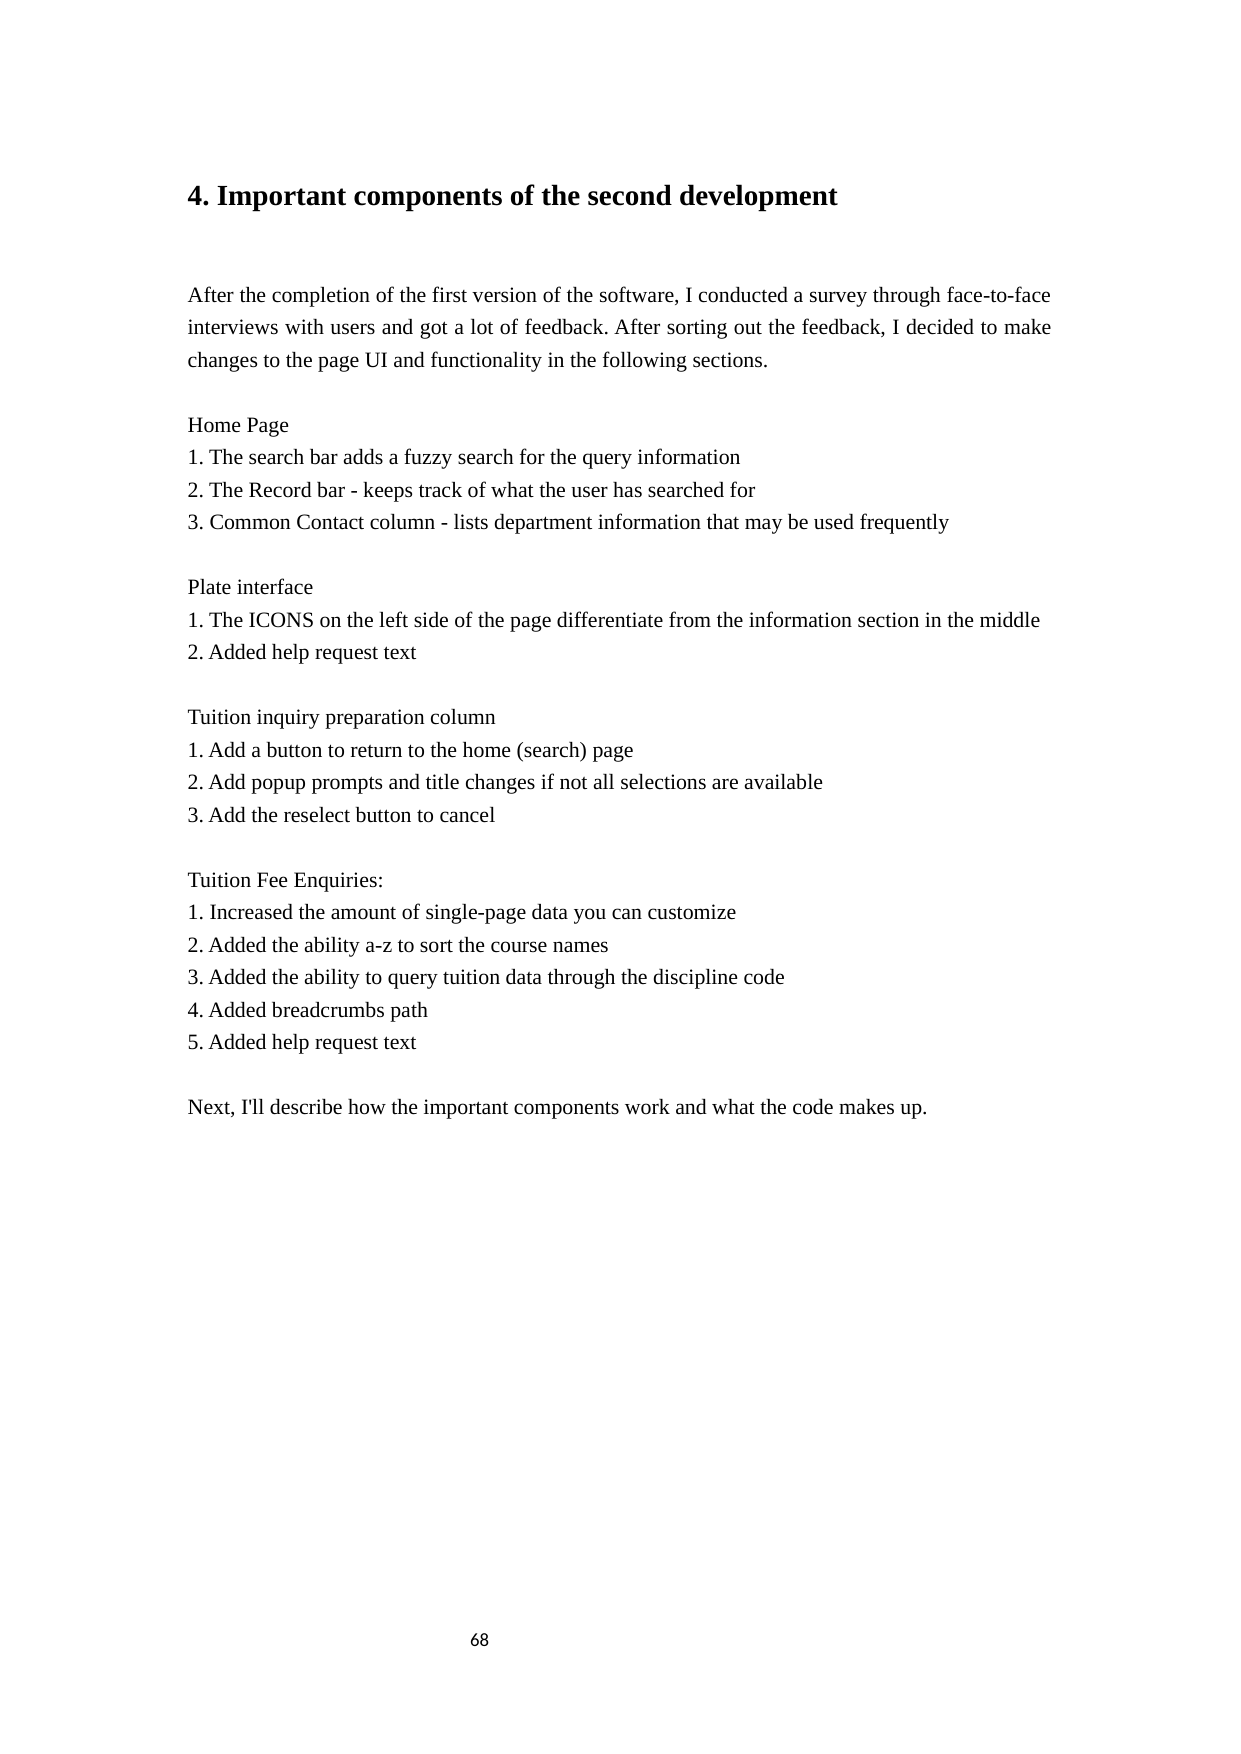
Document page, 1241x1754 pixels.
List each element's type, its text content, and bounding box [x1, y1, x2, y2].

text 3. Common Contact column - lists department information that may be used frequently [187, 506, 1053, 538]
text 3. Added the ability to query tuition data through the discipline code [187, 961, 1053, 993]
text Tuition Fee Enquiries: [187, 863, 1053, 896]
text 2. The Record bar - keeps track of what the user has searched for [187, 473, 1053, 506]
text 1. The ICONS on the left side of the page differentiate from the information section in the middle [187, 603, 1053, 636]
text 1. The search bar adds a fuzzy search for the query information [187, 441, 1053, 473]
text Plate interface [187, 571, 1053, 603]
text 4. Added breadcrumbs path [187, 993, 1053, 1026]
text 3. Add the reselect button to cancel [187, 798, 1053, 831]
text After the completion of the first version of the software, I conducted a survey through face-to-face interviews with users and got a lot of feedback. After sorting out the feedback, I decided to make changes to the page UI and functionality in the following sections. [187, 278, 1053, 376]
text 1. Increased the amount of single-page data you can customize [187, 896, 1053, 928]
text 1. Add a button to return to the home (search) page [187, 733, 1053, 766]
text 2. Added the ability a-z to sort the course names [187, 928, 1053, 961]
text Next, I'll describe how the important components work and what the code makes up. [187, 1091, 1053, 1123]
text 5. Added help request text [187, 1026, 1053, 1058]
text Home Page [187, 408, 1053, 441]
text Tuition inquiry preparation column [187, 701, 1053, 733]
subtitle 4. Important components of the second development [187, 162, 1053, 227]
text 2. Added help request text [187, 636, 1053, 668]
text 2. Add popup prompts and title changes if not all selections are available [187, 766, 1053, 798]
